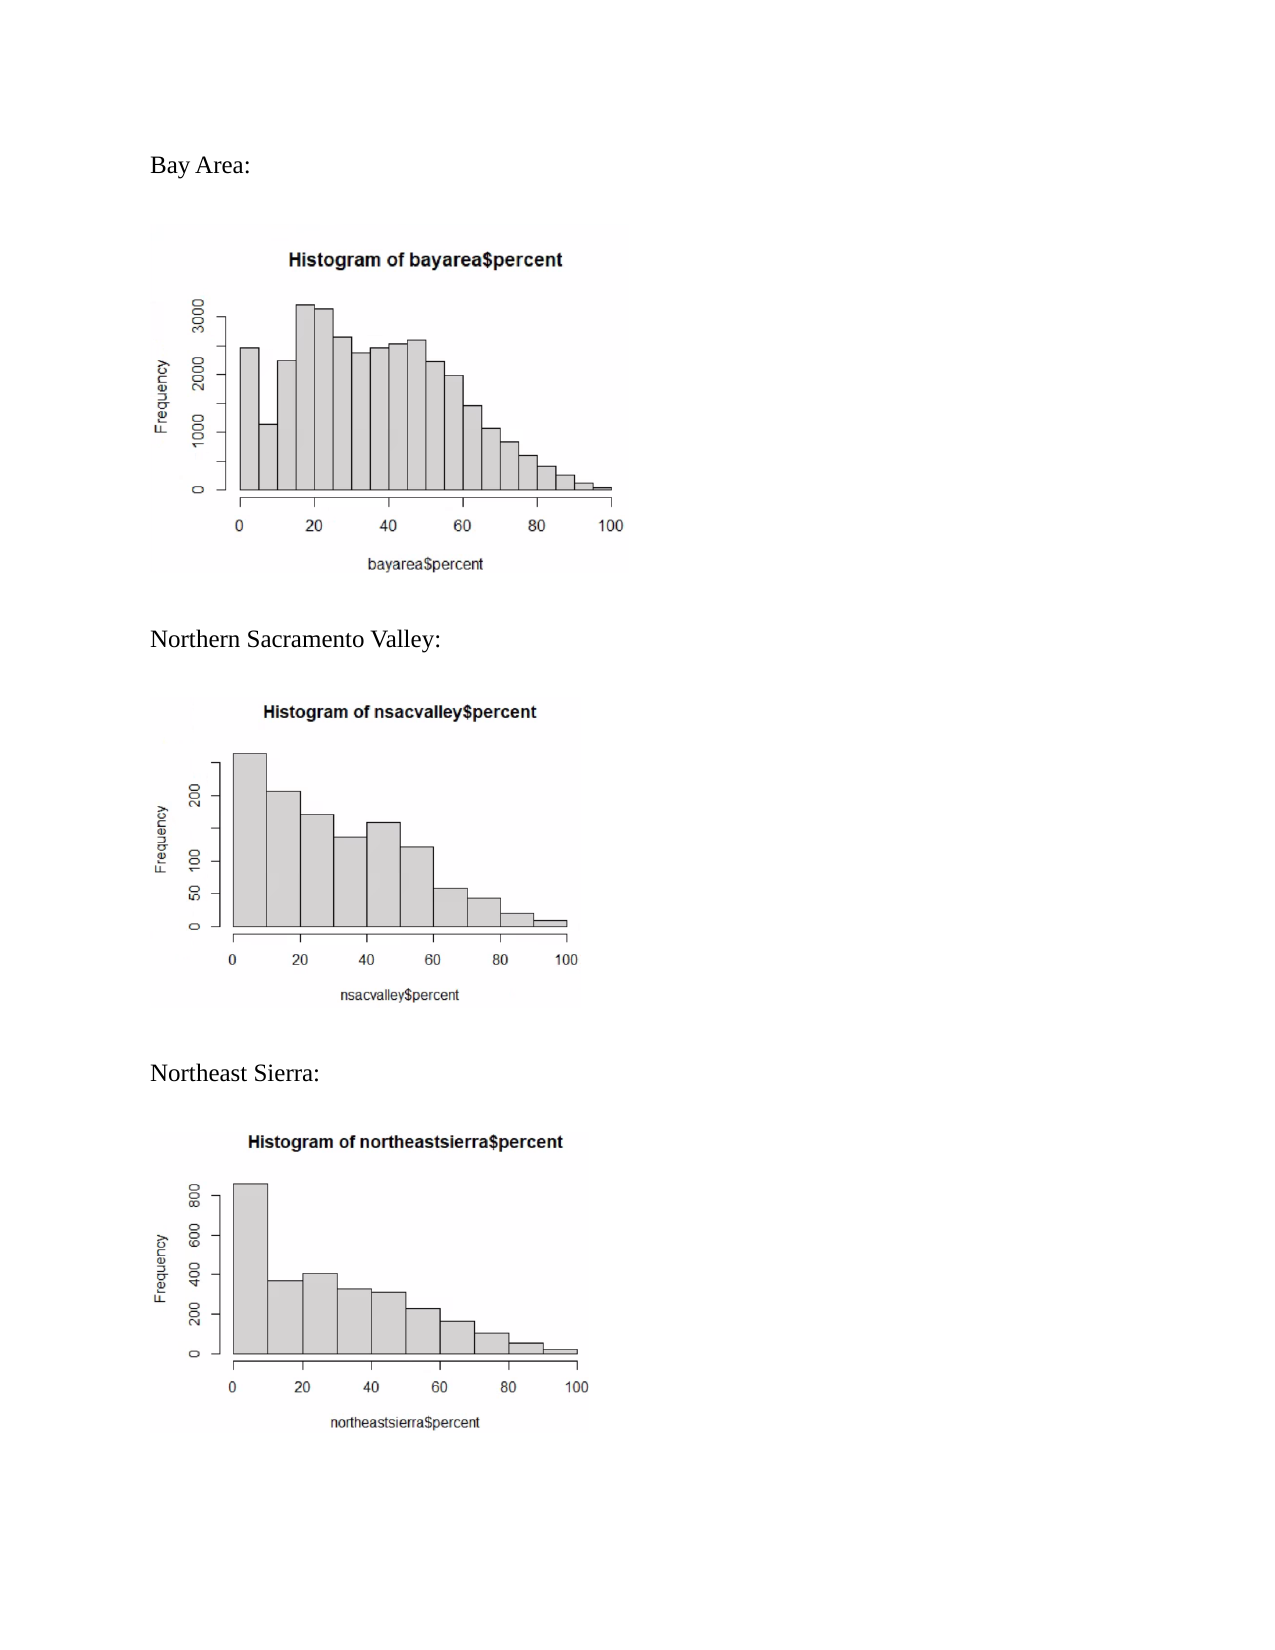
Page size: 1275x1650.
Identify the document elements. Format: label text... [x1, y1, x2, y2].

picture [150, 224, 629, 573]
text Bay Area: [150, 150, 1125, 179]
text Northern Sacramento Valley: [150, 624, 1125, 652]
text Northeast Sierra: [150, 1058, 1125, 1087]
picture [150, 1132, 589, 1433]
picture [150, 697, 582, 1008]
